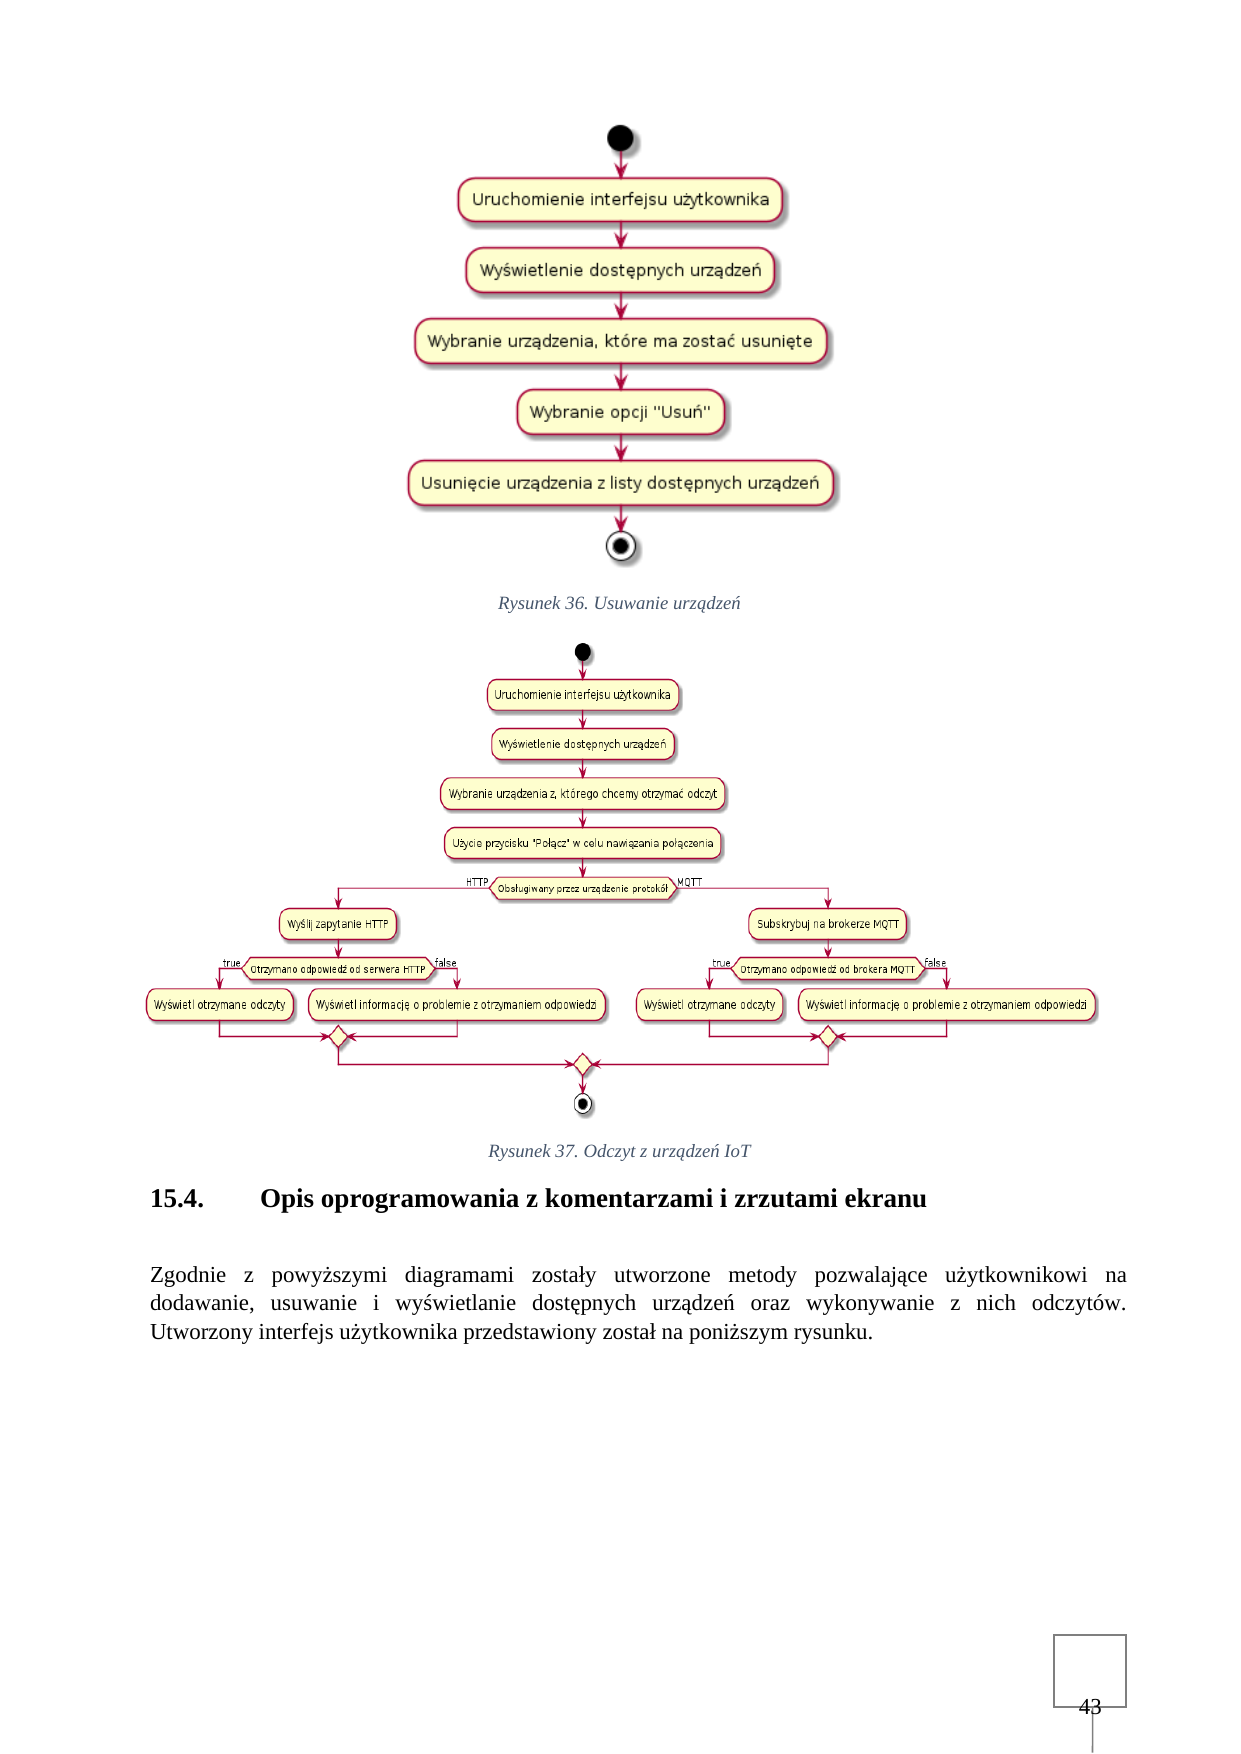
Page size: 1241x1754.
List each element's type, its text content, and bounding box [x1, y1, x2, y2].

subtitle Opis oprogramowania z komentarzami i zrzutami ekranu [150, 1182, 1128, 1213]
picture [395, 112, 846, 573]
list Zgodnie z powyższymi diagramami zostały utworzone metody pozwalające użytkownikowi na dodawanie, usuwanie i wyświetlanie dostępnych urządzeń oraz wykonywanie z nich odczytów. Utworzony interfejs użytkownika przedstawiony został na poniższym rysunku. [150, 1261, 1128, 1344]
picture [138, 633, 1102, 1122]
text Rysunek . Usuwanie urządzeń [112, 592, 1128, 613]
text Rysunek . Odczyt z urządzeń IoT [112, 1140, 1128, 1161]
